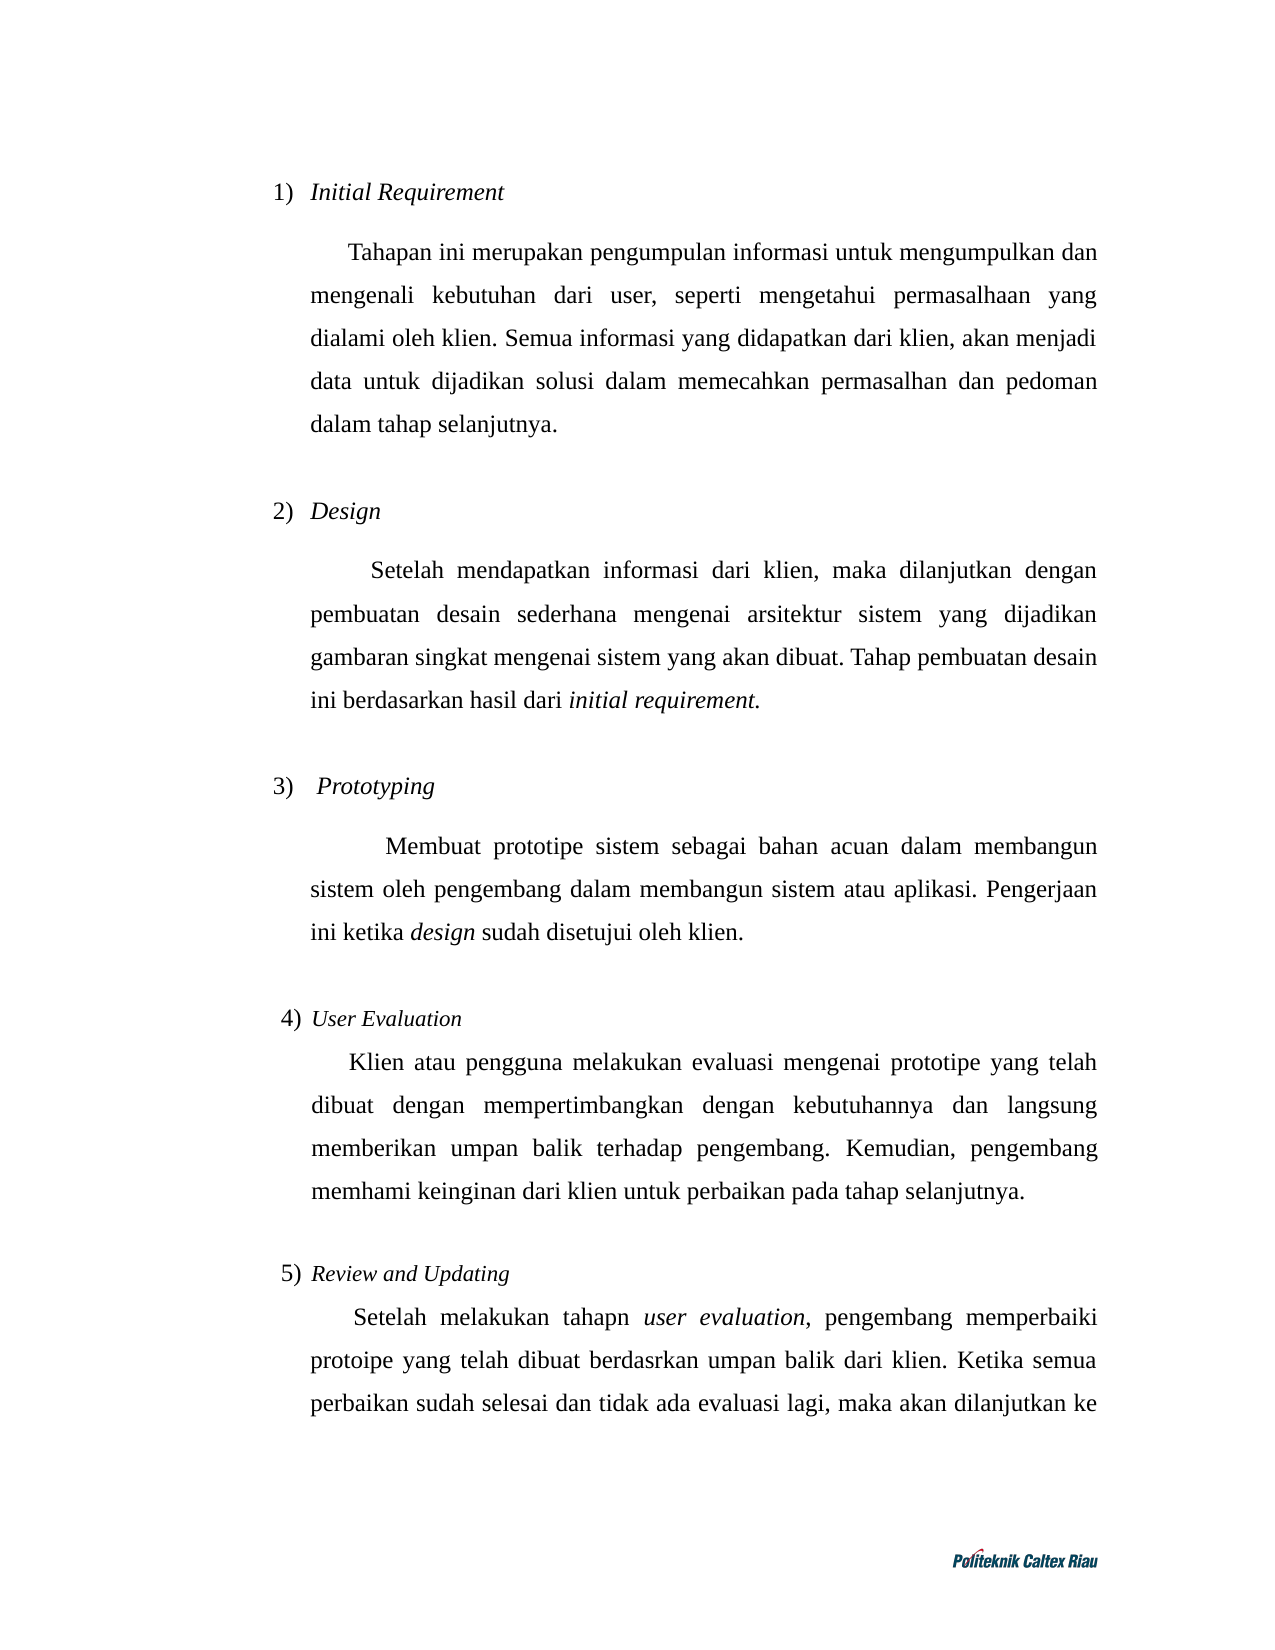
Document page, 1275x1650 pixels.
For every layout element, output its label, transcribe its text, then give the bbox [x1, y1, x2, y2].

text Tahapan ini merupakan pengumpulan informasi untuk mengumpulkan dan mengenali kebutuhan dari user, seperti mengetahui permasalhaan yang dialami oleh klien. Semua informasi yang didapatkan dari klien, akan menjadi data untuk dijadikan solusi dalam memecahkan permasalhan dan pedoman dalam tahap selanjutnya. [310, 237, 1098, 438]
list Prototyping [273, 771, 1098, 800]
list Initial Requirement [273, 177, 1098, 206]
picture [951, 1548, 1098, 1570]
list Review and Updating [281, 1258, 1098, 1287]
list User Evaluation [281, 1003, 1098, 1032]
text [310, 1302, 1098, 1417]
list Design [273, 496, 1098, 524]
text Setelah mendapatkan informasi dari klien, maka dilanjutkan dengan pembuatan desain sederhana mengenai arsitektur sistem yang dijadikan gambaran singkat mengenai sistem yang akan dibuat. Tahap pembuatan desain ini berdasarkan hasil dari initial requirement. [310, 556, 1098, 714]
text Membuat prototipe sistem sebagai bahan acuan dalam membangun sistem oleh pengembang dalam membangun sistem atau aplikasi. Pengerjaan ini ketika design sudah disetujui oleh klien. [310, 831, 1098, 946]
list Klien atau pengguna melakukan evaluasi mengenai prototipe yang telah dibuat dengan mempertimbangkan dengan kebutuhannya dan langsung memberikan umpan balik terhadap pengembang. Kemudian, pengembang memhami keinginan dari klien untuk perbaikan pada tahap selanjutnya. [311, 1047, 1098, 1205]
